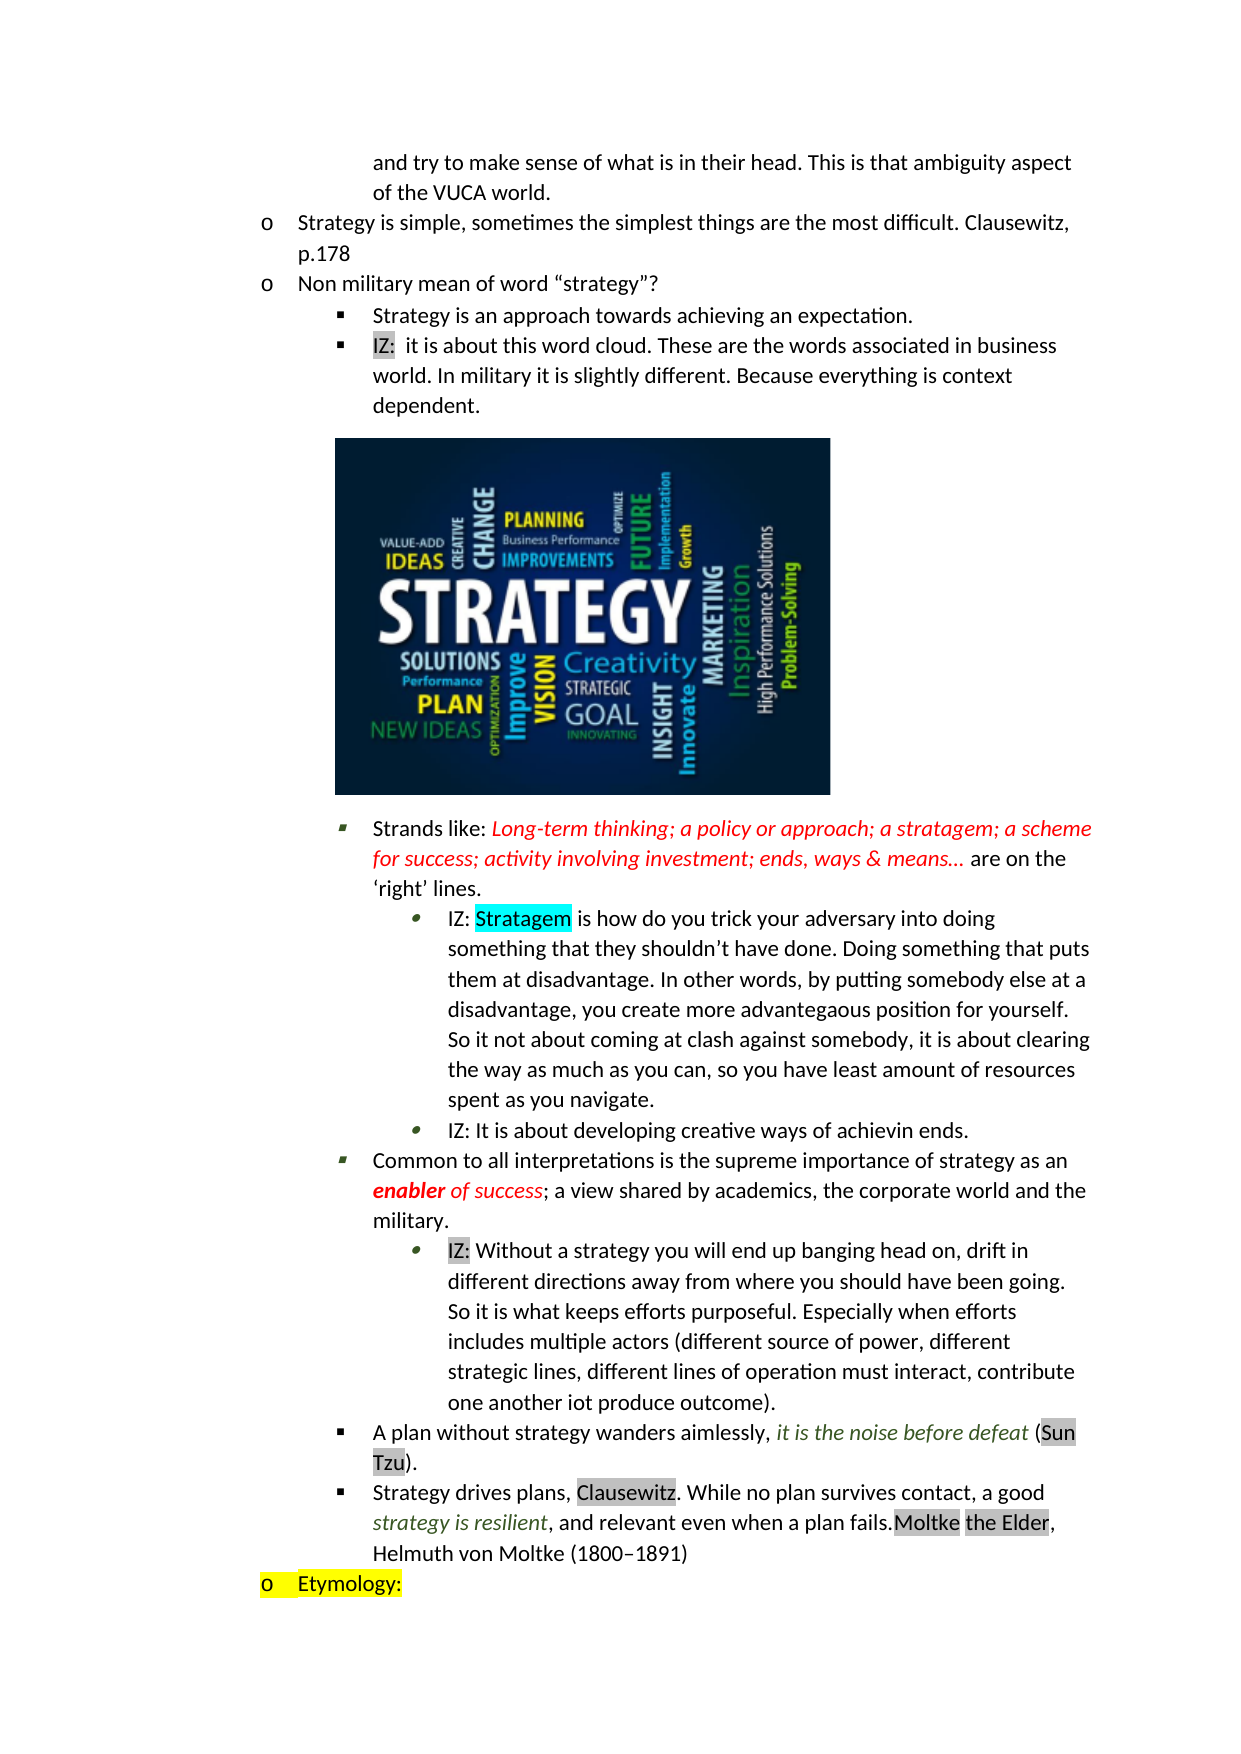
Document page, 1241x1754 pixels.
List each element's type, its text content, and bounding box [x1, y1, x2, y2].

list Strategy drives plans, Clausewitz. While no plan survives contact, a good strategy is resilient, and relevant even when a plan fails.Moltke the Elder, Helmuth von Moltke (1800–1891) [335, 1478, 1093, 1567]
list Non military mean of word “strategy”? [260, 269, 1093, 299]
list IZ: it is about this word cloud. These are the words associated in business world. In military it is slightly different. Because everything is context dependent. [335, 331, 1093, 420]
list Strategy is simple, sometimes the simplest things are the most difficult. Clausewitz, p.178 [260, 208, 1093, 267]
list Etymology: [298, 1569, 1093, 1598]
list IZ: It is about developing creative ways of achievin ends. [410, 1116, 1093, 1144]
picture [335, 438, 831, 795]
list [335, 148, 1093, 206]
list IZ: Without a strategy you will end up banging head on, drift in different directions away from where you should have been going. So it is what keeps efforts purposeful. Especially when efforts includes multiple actors (different source of power, different strategic lines, different lines of operation must interact, contribute one another iot produce outcome). [410, 1237, 1093, 1416]
list A plan without strategy wanders aimlessly, it is the noise before defeat (Sun Tzu). [335, 1418, 1093, 1476]
list IZ: Stratagem is how do you trick your adversary into doing something that they shouldn’t have done. Doing something that puts them at disadvantage. In other words, by putting somebody else at a disadvantage, you create more advantegaous position for yourself. So it not about coming at clash against somebody, it is about clearing the way as much as you can, so you have least amount of resources spent as you navigate. [410, 904, 1093, 1113]
list Strands like: Long-term thinking; a policy or approach; a stratagem; a scheme for success; activity involving investment; ends, ways & means… are on the ‘right’ lines. [335, 814, 1093, 902]
list Strategy is an approach towards achieving an expectation. [335, 301, 1093, 329]
list Common to all interpretations is the supreme importance of strategy as an enabler of success; a view shared by academics, the corporate world and the military. [335, 1146, 1093, 1234]
